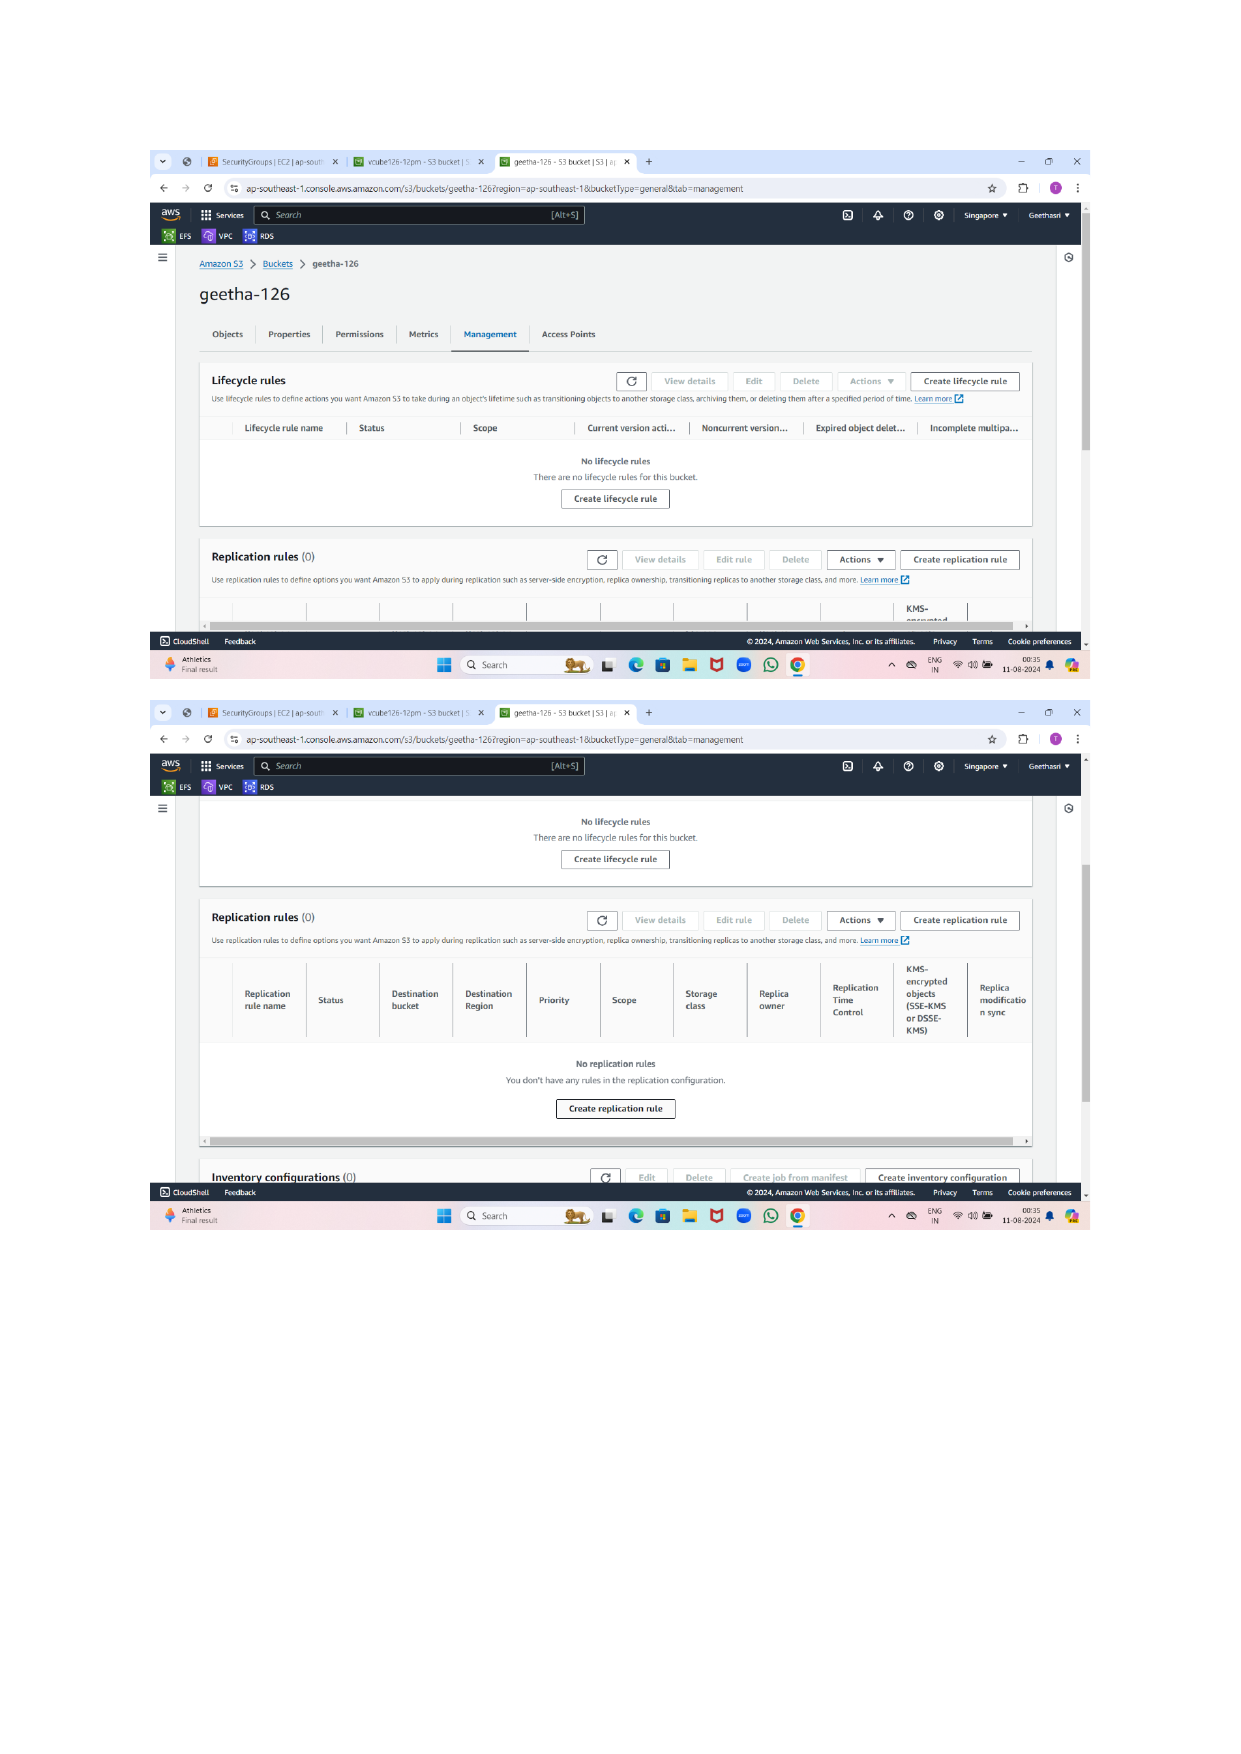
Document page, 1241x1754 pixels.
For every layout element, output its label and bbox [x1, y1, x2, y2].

picture [150, 150, 1091, 679]
picture [150, 700, 1091, 1230]
